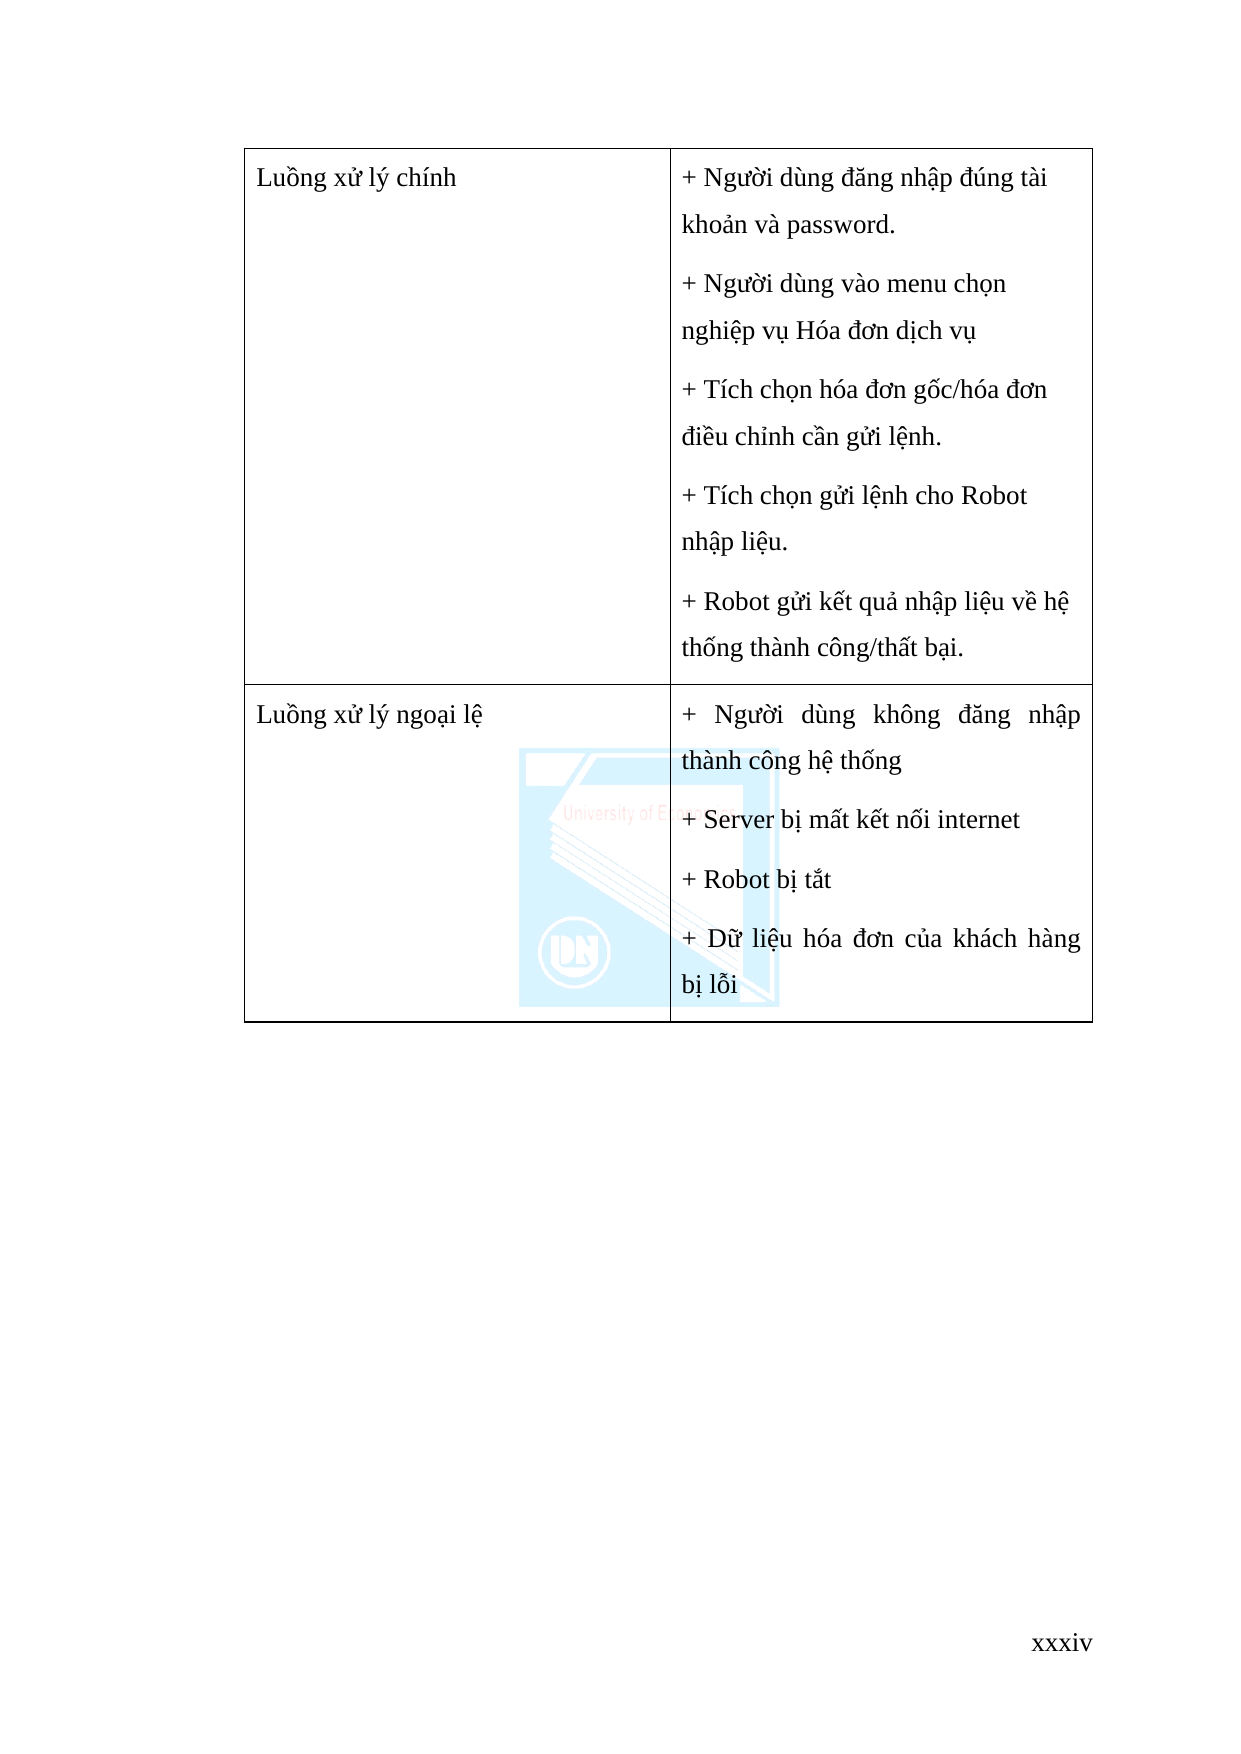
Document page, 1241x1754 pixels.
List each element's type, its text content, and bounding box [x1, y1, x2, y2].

table_cell + Người dùng không đăng nhập thành công hệ thống + Server bị mất kết nối internet + Robot bị tắt + Dữ liệu hóa đơn của khách hàng bị lỗi [671, 685, 1092, 1021]
table_cell Luồng xử lý chính [245, 149, 670, 684]
table_cell + Người dùng đăng nhập đúng tài khoản và password. + Người dùng vào menu chọn nghiệp vụ Hóa đơn dịch vụ + Tích chọn hóa đơn gốc/hóa đơn điều chỉnh cần gửi lệnh. + Tích chọn gửi lệnh cho Robot nhập liệu. + Robot gửi kết quả nhập liệu về hệ thống thành công/thất bại. [671, 149, 1092, 684]
table_cell Luồng xử lý ngoại lệ [245, 685, 670, 1021]
